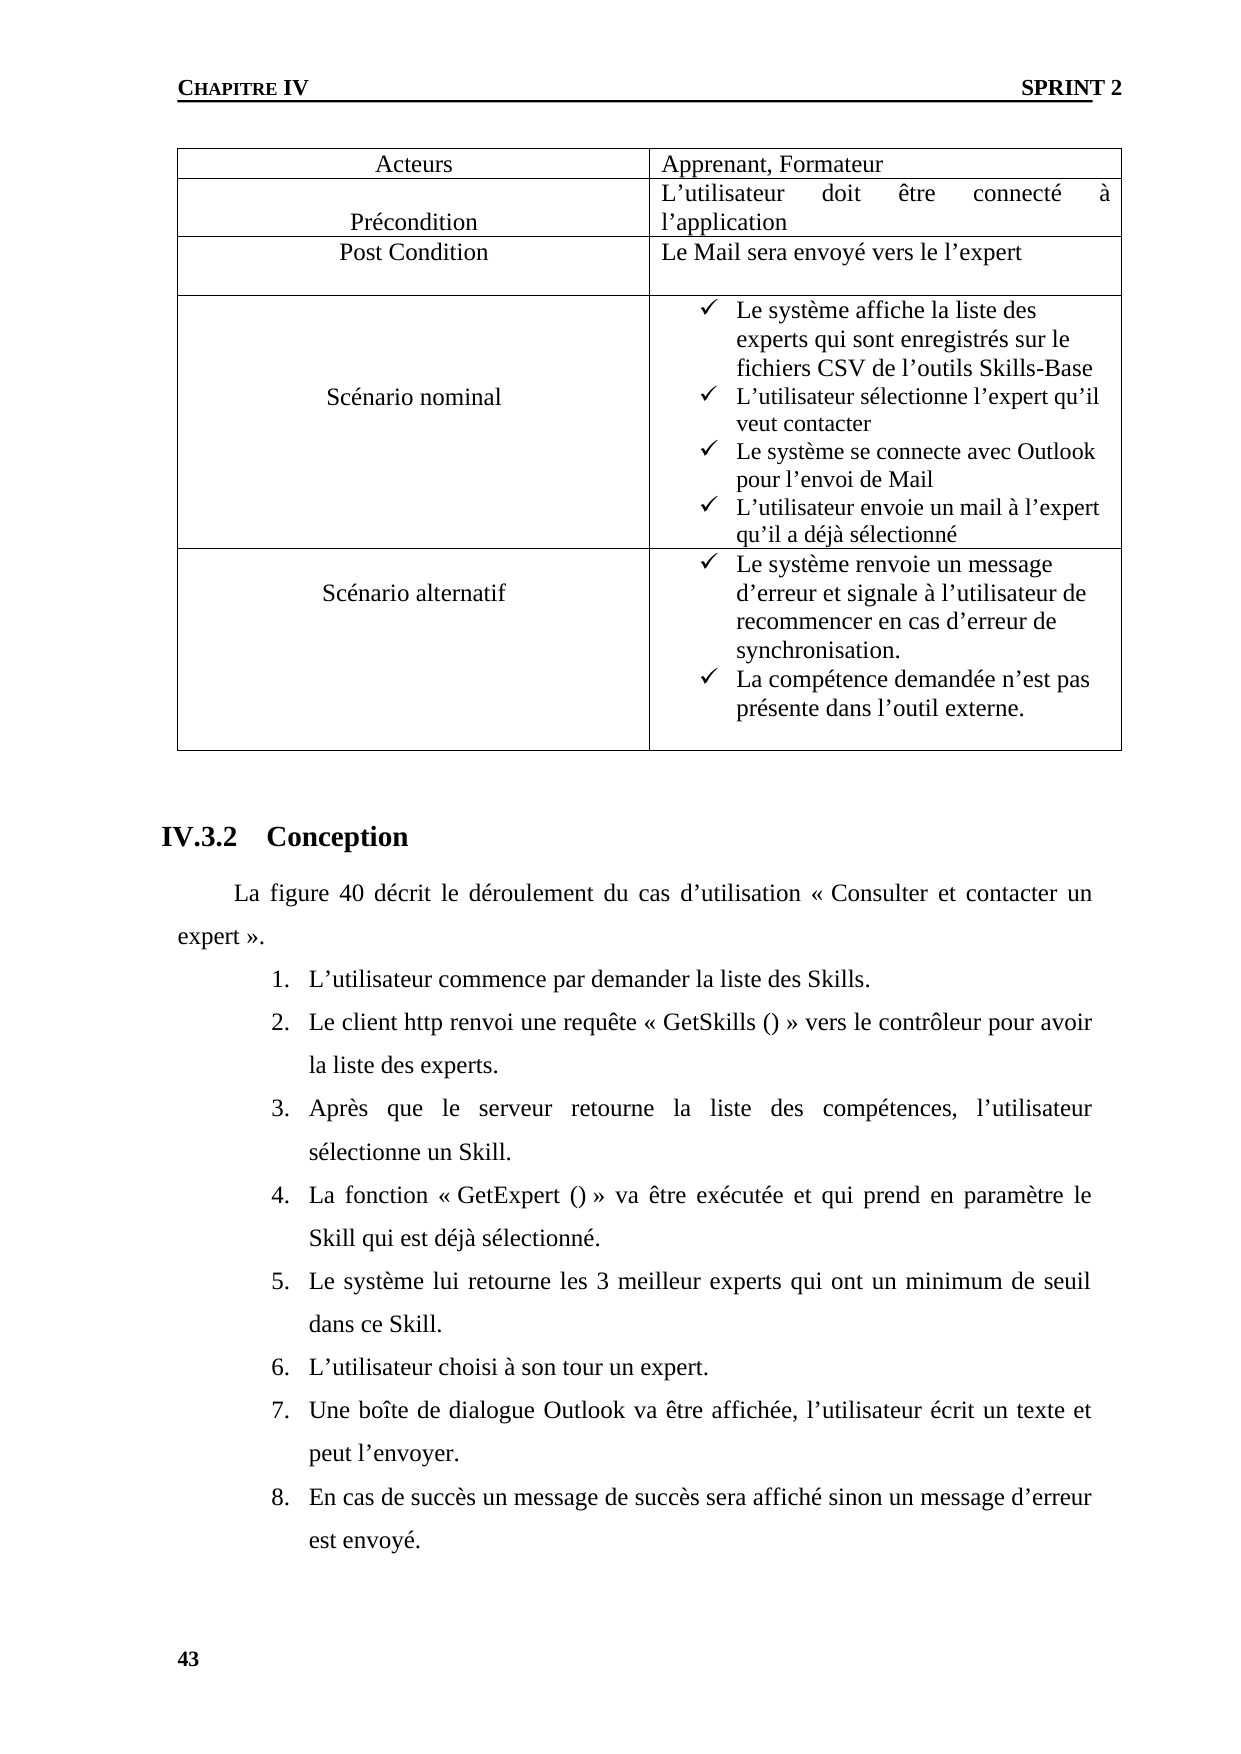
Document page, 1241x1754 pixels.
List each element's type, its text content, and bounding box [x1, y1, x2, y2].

table_cell Le Mail sera envoyé vers le l’expert [650, 237, 1121, 294]
list Le système lui retourne les 3 meilleur experts qui ont un minimum de seuil dans ce Skill. [271, 1266, 1092, 1338]
list Le client http renvoi une requête « GetSkills () » vers le contrôleur pour avoir la liste des experts. [271, 1007, 1092, 1079]
list L’utilisateur commence par demander la liste des Skills. [271, 964, 1092, 993]
table_cell Scénario nominal [178, 296, 649, 548]
text Conception [161, 819, 1092, 853]
list La fonction « GetExpert () » va être exécutée et qui prend en paramètre le Skill qui est déjà sélectionné. [271, 1180, 1092, 1252]
table_cell Le système renvoie un message d’erreur et signale à l’utilisateur de recommencer en cas d’erreur de synchronisation. La compétence demandée n’est pas présente dans l’outil externe. [650, 549, 1121, 750]
table_cell Acteurs [178, 149, 649, 177]
table_cell Précondition [178, 179, 649, 236]
table_cell Le système affiche la liste des experts qui sont enregistrés sur le fichiers CSV de l’outils Skills-Base L’utilisateur sélectionne l’expert qu’il veut contacter Le système se connecte avec Outlook pour l’envoi de Mail L’utilisateur envoie un mail à l’expert qu’il a déjà sélectionné [650, 296, 1121, 548]
list Après que le serveur retourne la liste des compétences, l’utilisateur sélectionne un Skill. [271, 1093, 1092, 1165]
list En cas de succès un message de succès sera affiché sinon un message d’erreur est envoyé. [271, 1482, 1092, 1553]
table_cell Post Condition [178, 237, 649, 294]
table_cell L’utilisateur doit être connecté à l’application [650, 179, 1121, 236]
text La figure 40 décrit le déroulement du cas d’utilisation « Consulter et contacter un expert ». [177, 878, 1092, 950]
list L’utilisateur choisi à son tour un expert. [271, 1352, 1092, 1381]
table_cell Scénario alternatif [178, 549, 649, 750]
table_cell Apprenant, Formateur [650, 149, 1121, 177]
list Une boîte de dialogue Outlook va être affichée, l’utilisateur écrit un texte et peut l’envoyer. [271, 1395, 1092, 1467]
